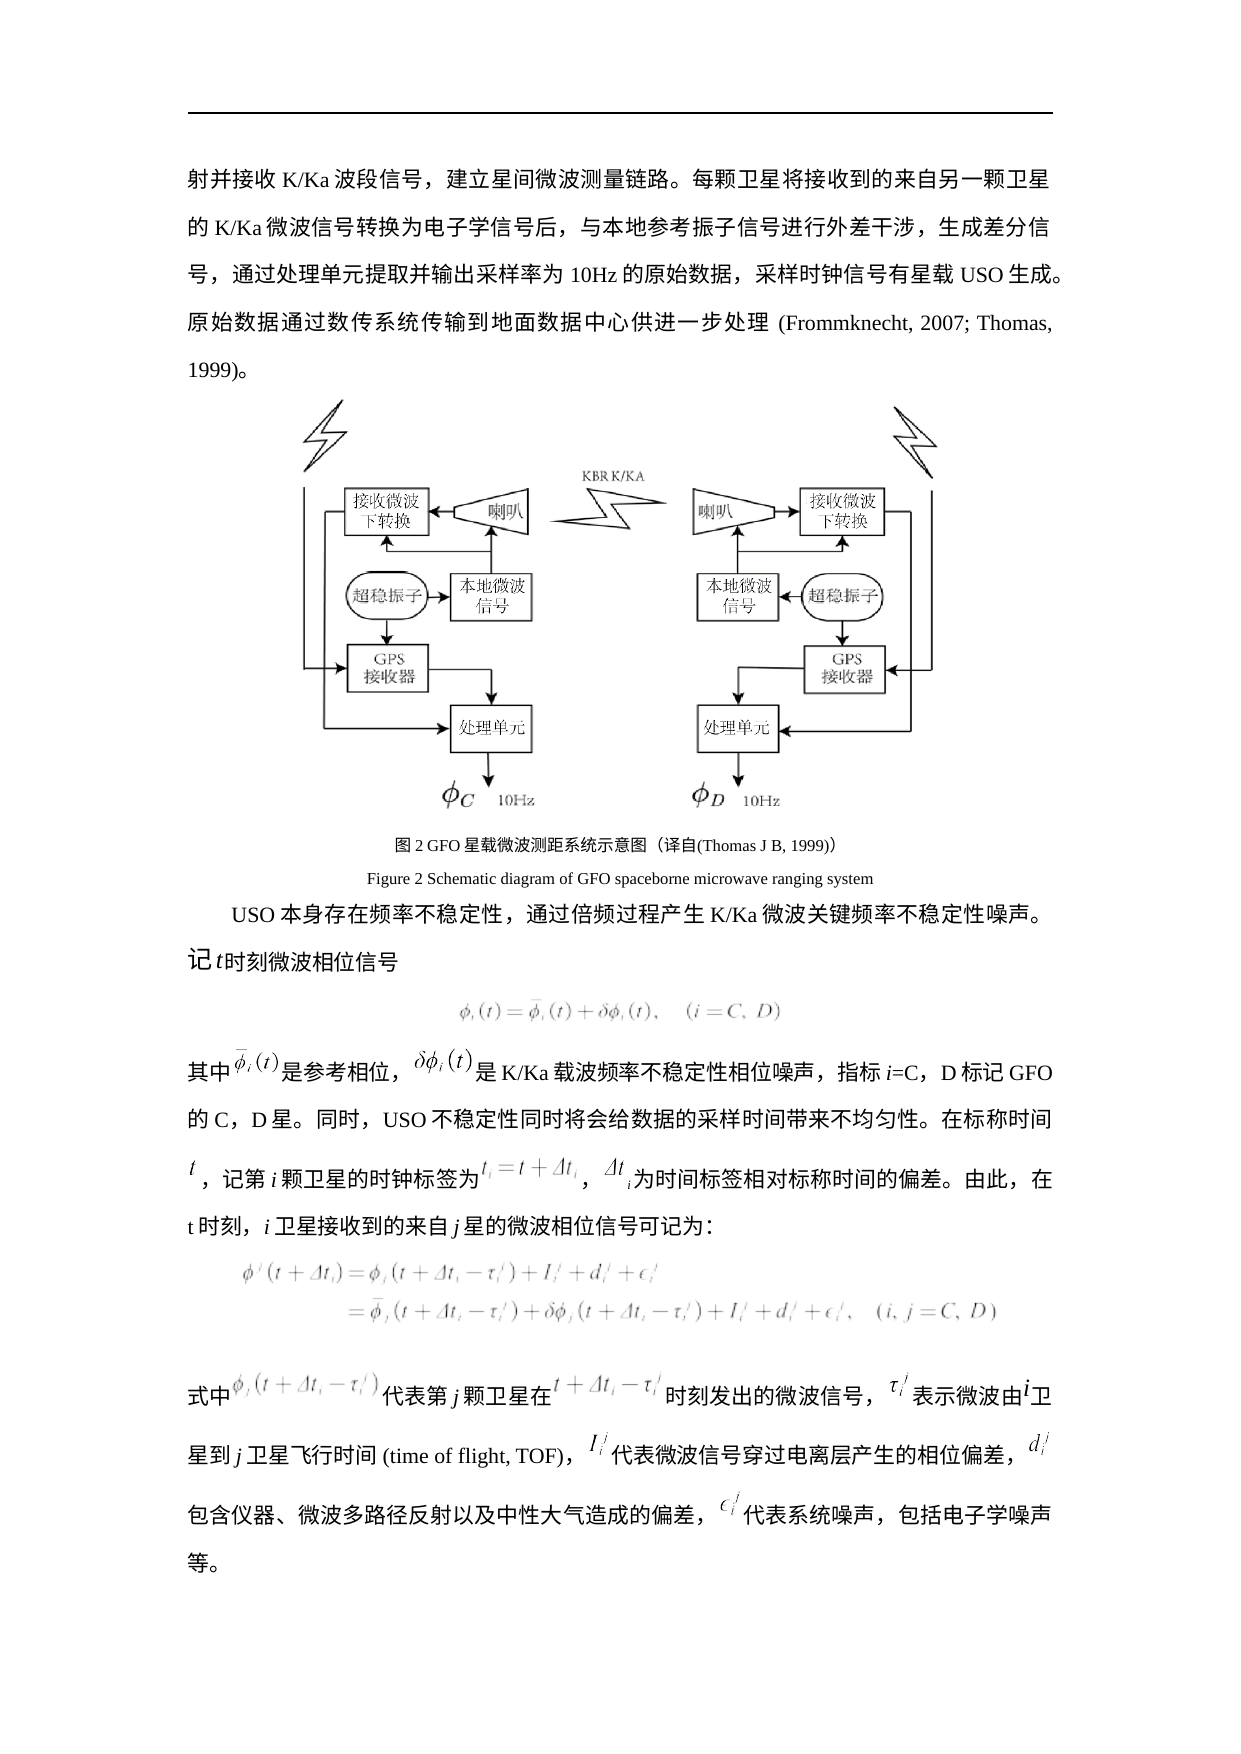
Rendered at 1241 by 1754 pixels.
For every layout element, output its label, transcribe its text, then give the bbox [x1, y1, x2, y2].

text 式中代表第j颗卫星在时刻发出的微波信号，表示微波由卫星到j卫星飞行时间 (time of flight, TOF)，代表微波信号穿过电离层产生的相位偏差，包含仪器、微波多路径反射以及中性大气造成的偏差，代表系统噪声，包括电子学噪声等。 [187, 1367, 1053, 1577]
text 图 2 GFO星载微波测距系统示意图（译自(Thomas J B, 1999)） [187, 832, 1053, 857]
picture [302, 399, 938, 818]
text 其中是参考相位，是K/Ka载波频率不稳定性相位噪声，指标i=C，D标记GFO的C，D星。同时，USO不稳定性同时将会给数据的采样时间带来不均匀性。在标称时间，记第i颗卫星的时钟标签为，i为时间标签相对标称时间的偏差。由此，在t时刻，i卫星接收到的来自j星的微波相位信号可记为： [187, 1043, 1053, 1241]
text Figure 2 Schematic diagram of GFO spaceborne microwave ranging system [187, 869, 1053, 888]
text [187, 162, 1053, 384]
text USO本身存在频率不稳定性，通过倍频过程产生K/Ka微波关键频率不稳定性噪声。时刻微波相位信号 [187, 897, 1053, 977]
